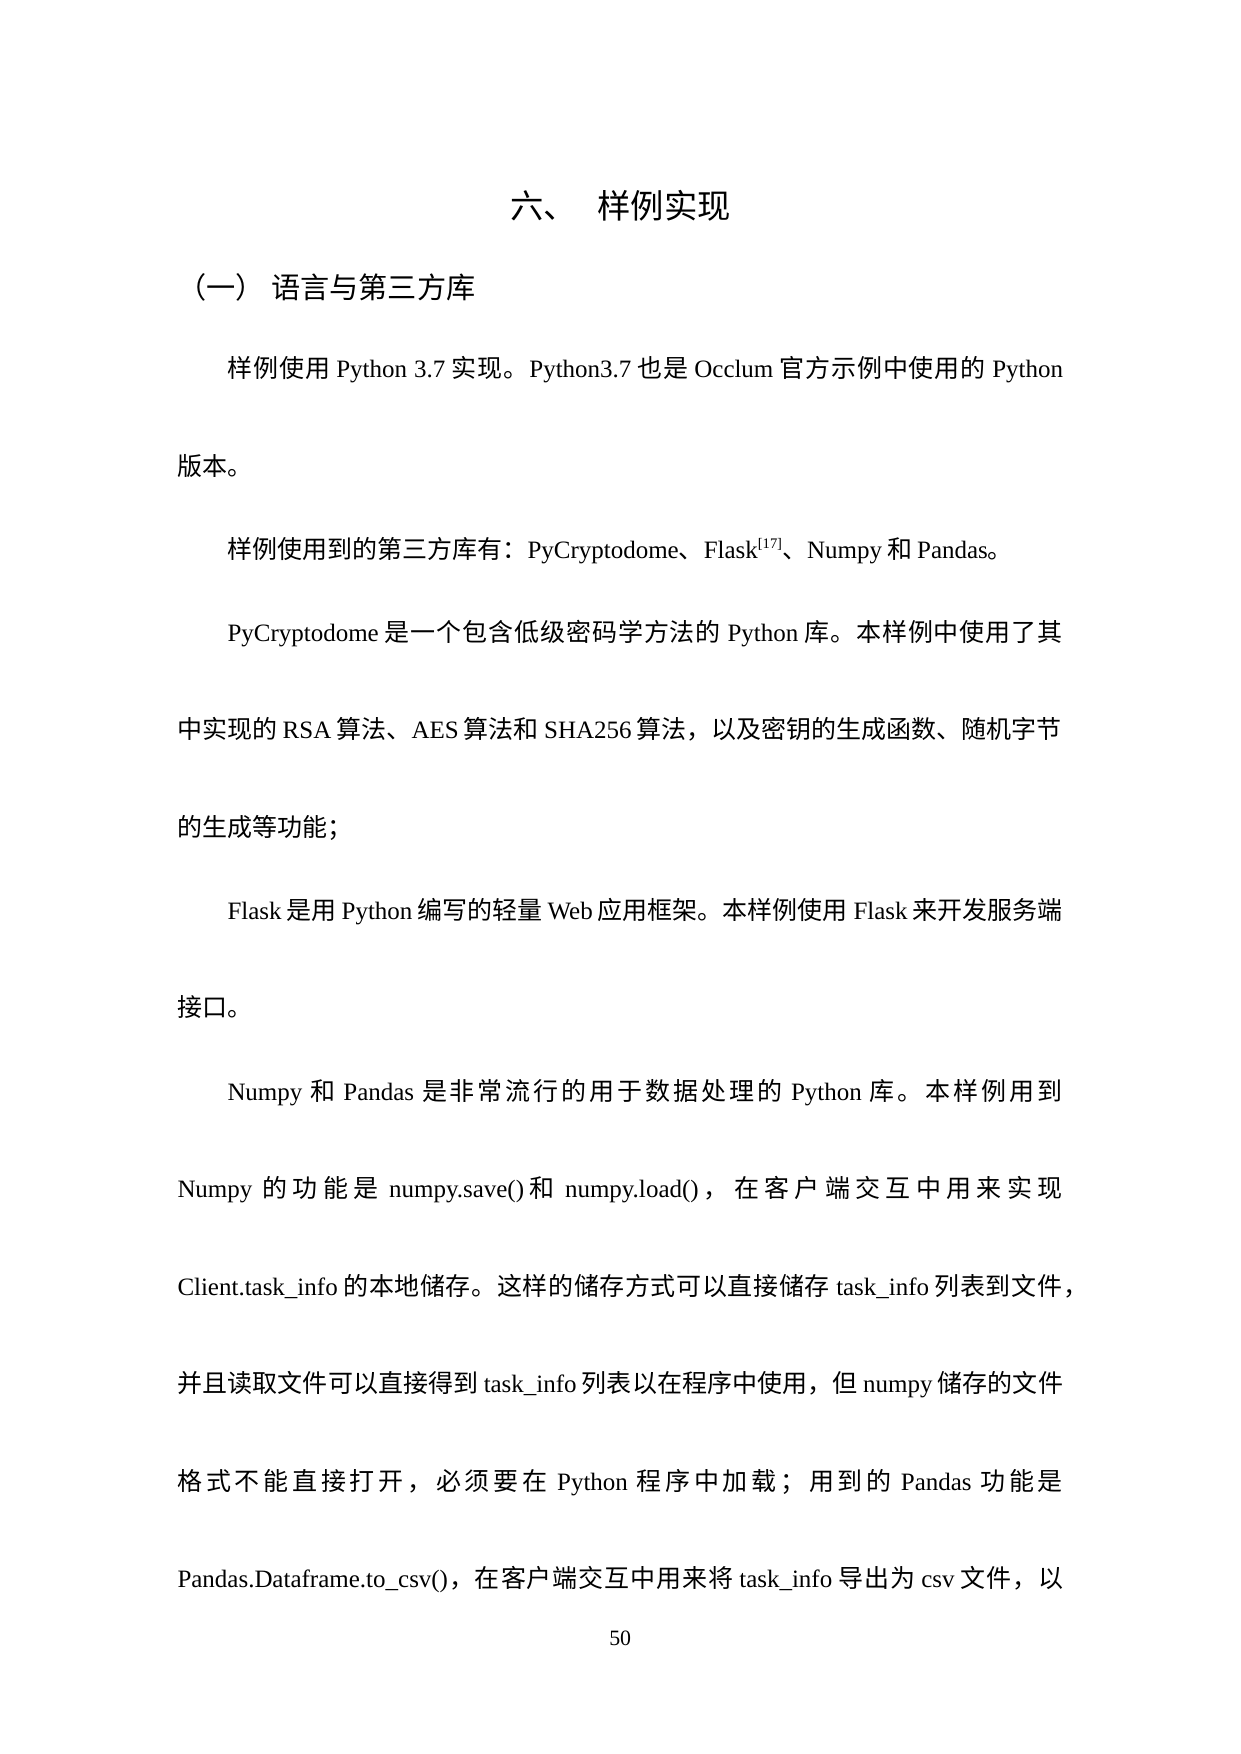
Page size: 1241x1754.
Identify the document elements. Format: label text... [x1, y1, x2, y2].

subtitle 语言与第三方库 [177, 253, 1063, 318]
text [177, 1057, 1063, 1609]
text PyCryptodome是一个包含低级密码学方法的Python库。本样例中使用了其中实现的RSA算法、AES算法和SHA256算法，以及密钥的生成函数、随机字节的生成等功能； [177, 598, 1063, 858]
text 样例使用到的第三方库有：PyCryptodome、Flask[17]、Numpy和Pandas。 [177, 515, 1063, 580]
text Flask是用Python编写的轻量Web应用框架。本样例使用Flask来开发服务端接口。 [177, 876, 1063, 1038]
subtitle 样例实现 [177, 172, 1063, 237]
text 样例使用Python 3.7实现。Python3.7也是Occlum官方示例中使用的Python版本。 [177, 334, 1063, 497]
